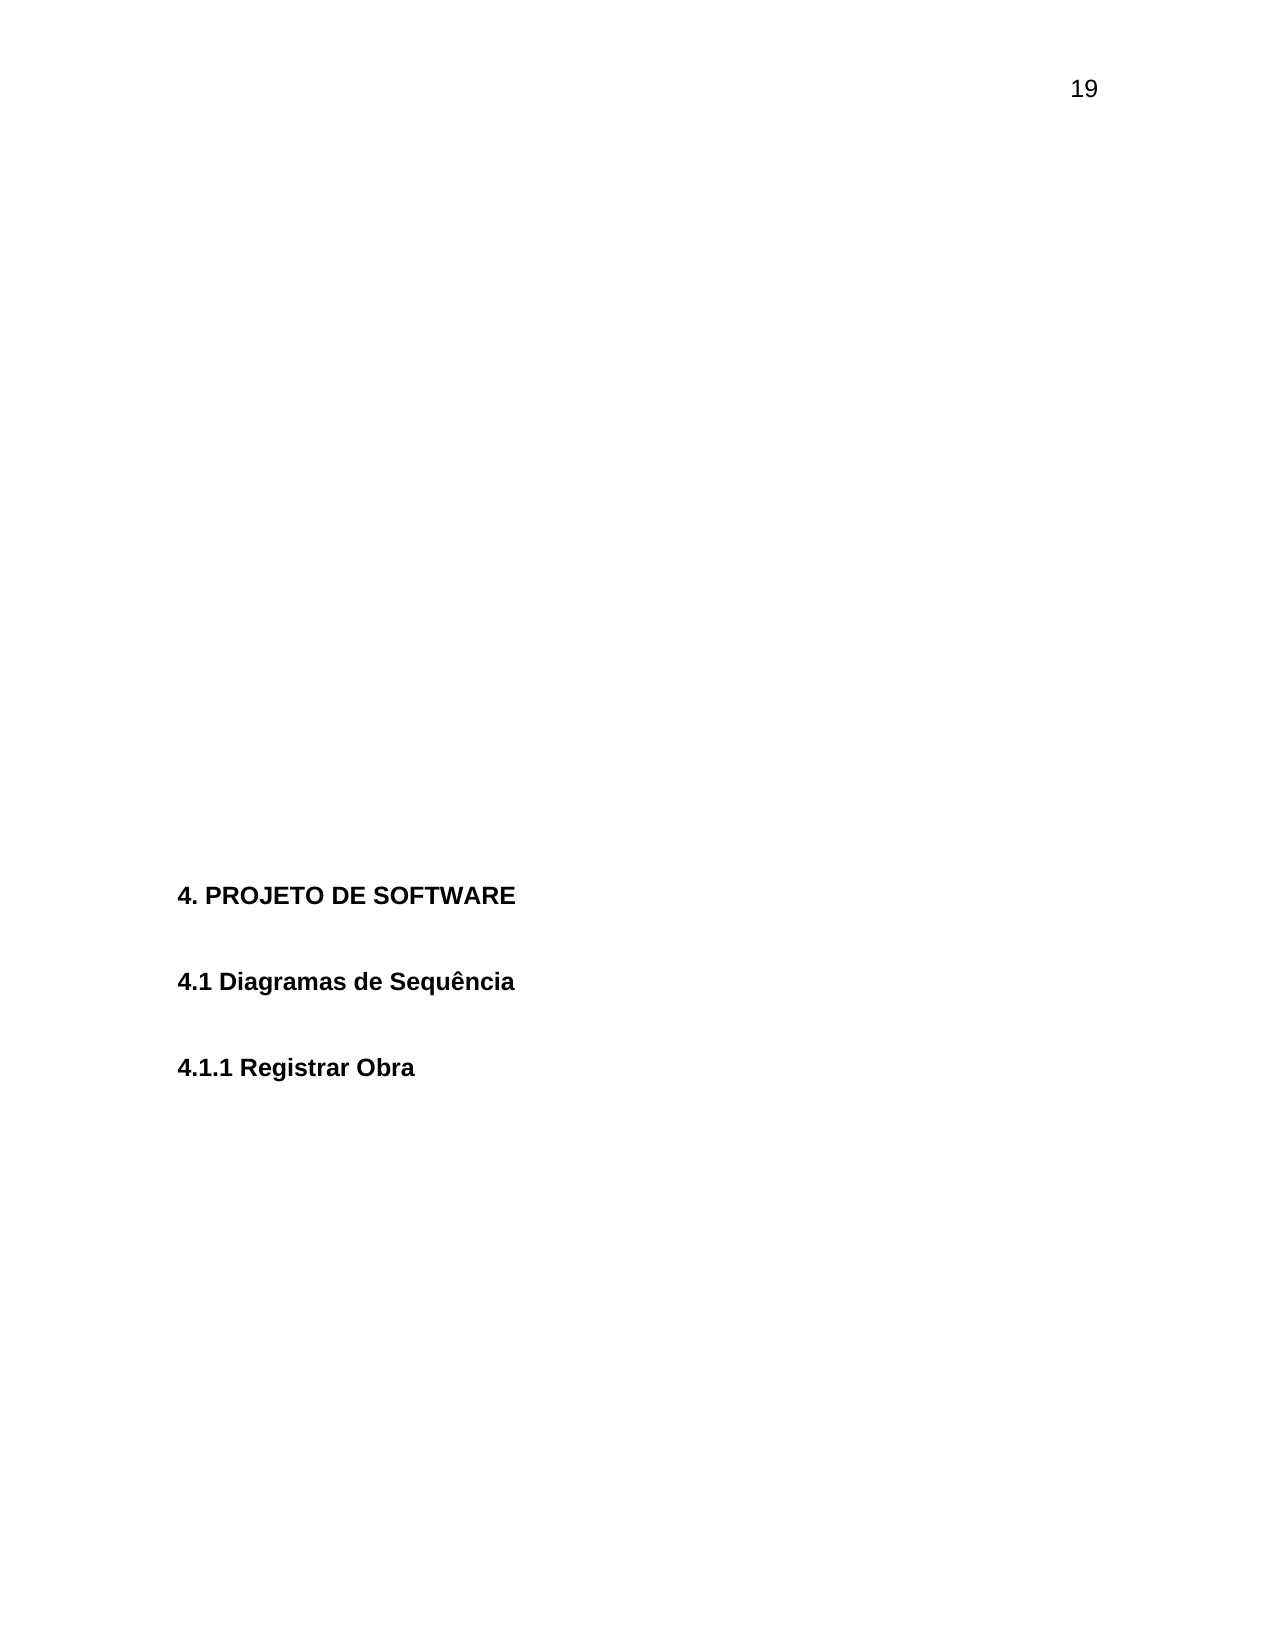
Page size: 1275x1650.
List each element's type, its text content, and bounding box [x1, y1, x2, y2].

text 4.1 Diagramas de Sequência [177, 967, 1098, 996]
text 4. PROJETO DE SOFTWARE [177, 881, 1098, 909]
text 4.1.1 Registrar Obra [177, 1053, 1098, 1082]
